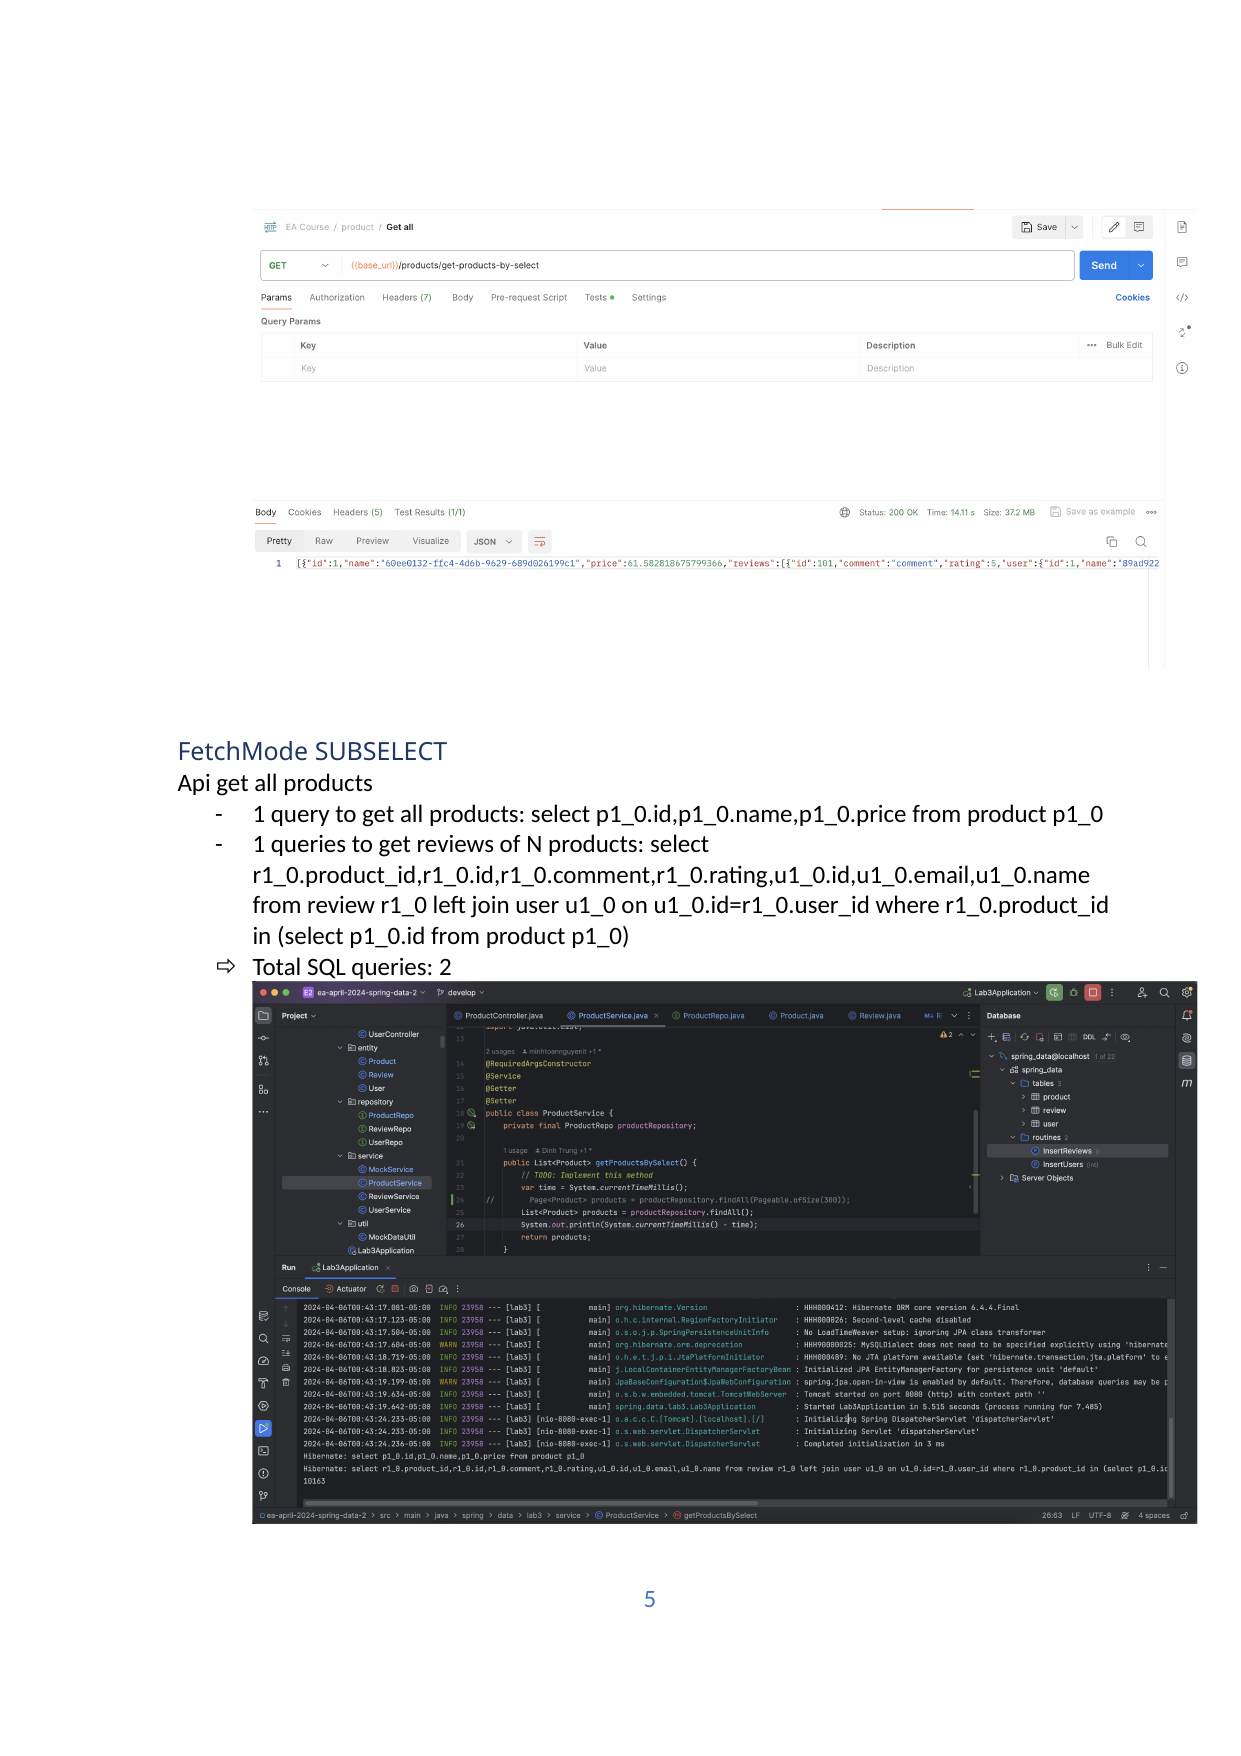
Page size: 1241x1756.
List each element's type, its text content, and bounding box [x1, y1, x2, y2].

list Total SQL queries: 2 [215, 951, 1122, 981]
list 1 query to get all products: select p1_0.id,p1_0.name,p1_0.price from product p1_0 [215, 798, 1122, 828]
text Api get all products [177, 767, 1122, 798]
picture [252, 981, 1198, 1524]
subtitle FetchMode SUBSELECT [177, 733, 1122, 767]
list 1 queries to get reviews of N products: select r1_0.product_id,r1_0.id,r1_0.comment,r1_0.rating,u1_0.id,u1_0.email,u1_0.name from review r1_0 left join user u1_0 on u1_0.id=r1_0.user_id where r1_0.product_id in (select p1_0.id from product p1_0) [215, 828, 1122, 951]
picture [252, 208, 1198, 669]
